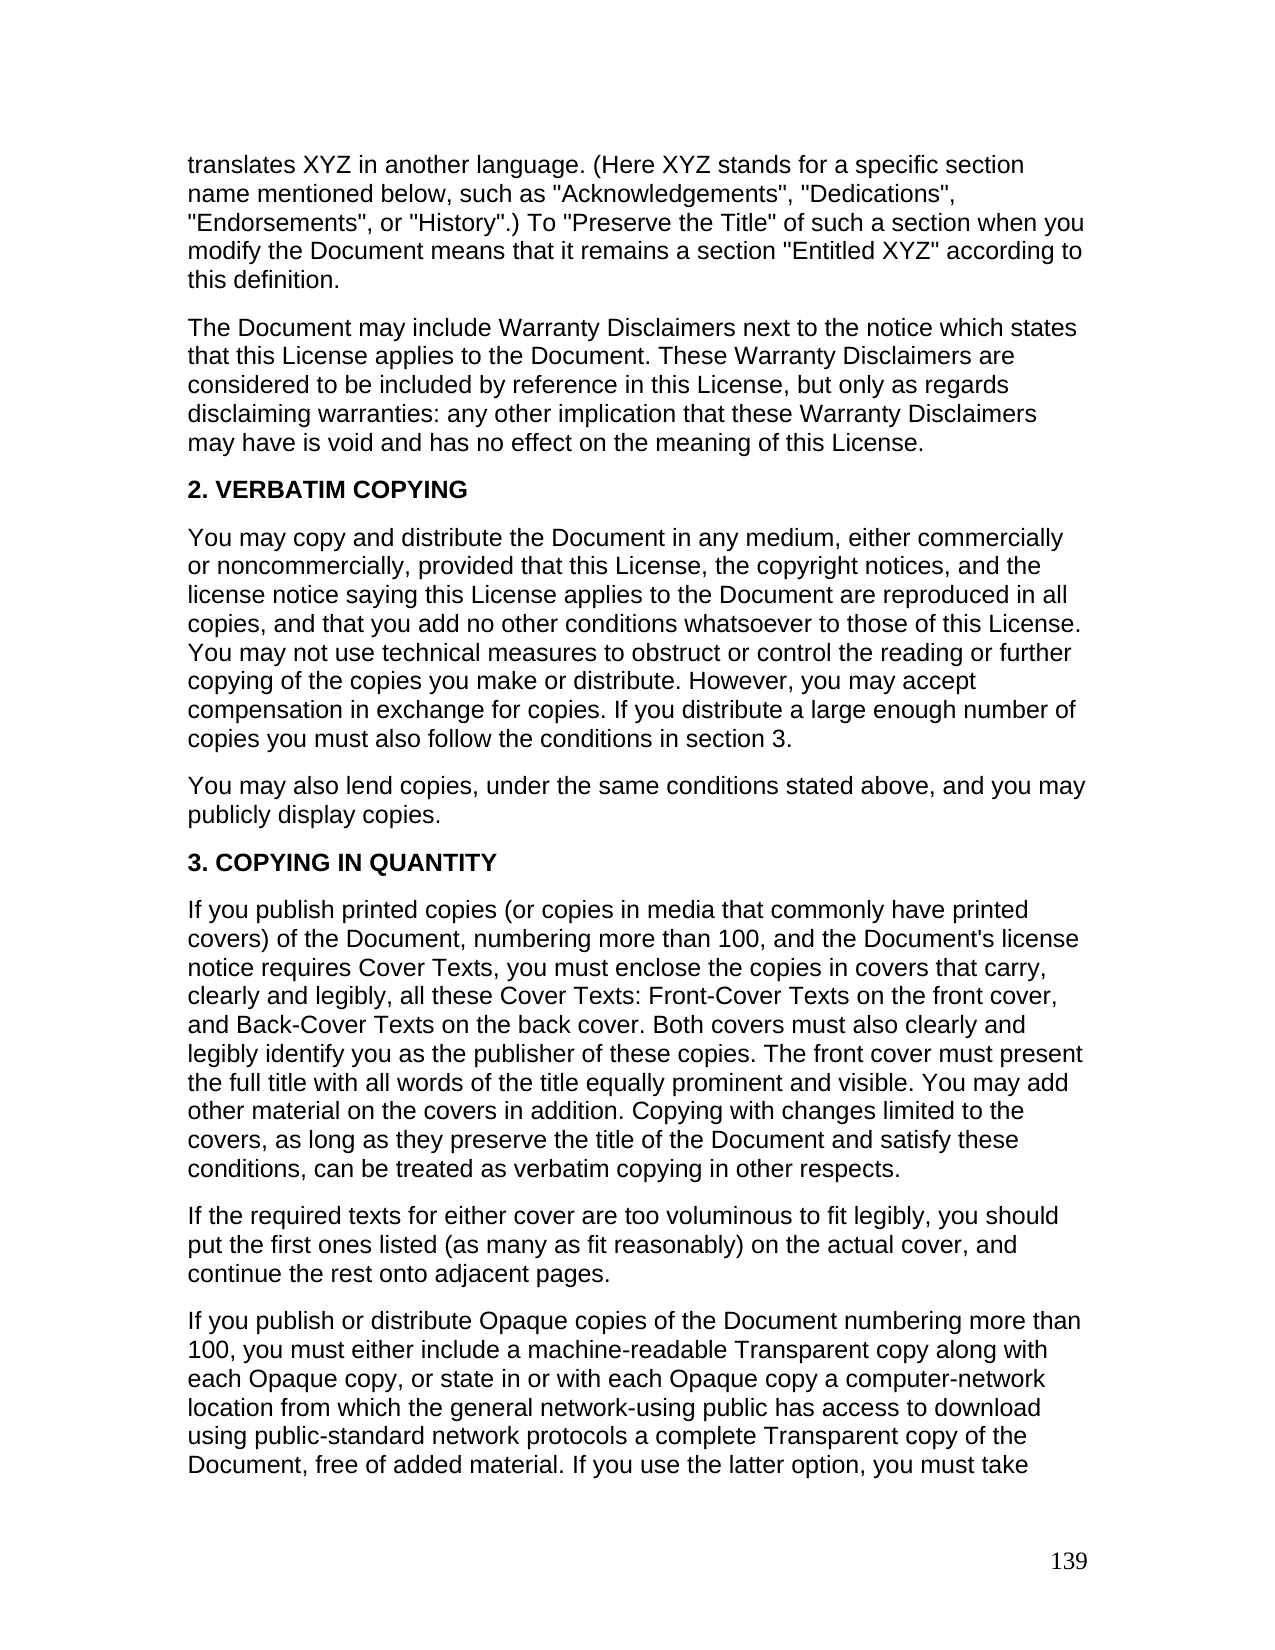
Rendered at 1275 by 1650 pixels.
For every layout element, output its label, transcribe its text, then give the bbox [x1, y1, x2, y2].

text If you publish printed copies (or copies in media that commonly have printed covers) of the Document, numbering more than 100, and the Document's license notice requires Cover Texts, you must enclose the copies in covers that carry, clearly and legibly, all these Cover Texts: Front-Cover Texts on the front cover, and Back-Cover Texts on the back cover. Both covers must also clearly and legibly identify you as the publisher of these copies. The front cover must present the full title with all words of the title equally prominent and visible. You may add other material on the covers in addition. Copying with changes limited to the covers, as long as they preserve the title of the Document and satisfy these conditions, can be treated as verbatim copying in other respects. [187, 895, 1087, 1182]
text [187, 150, 1087, 294]
text You may copy and distribute the Document in any medium, either commercially or noncommercially, provided that this License, the copyright notices, and the license notice saying this License applies to the Document are reproduced in all copies, and that you add no other conditions whatsoever to those of this License. You may not use technical measures to obstruct or control the reading or further copying of the copies you make or distribute. However, you may accept compensation in exchange for copies. If you distribute a large enough number of copies you must also follow the conditions in section 3. [187, 522, 1087, 752]
text 3. COPYING IN QUANTITY [187, 847, 1087, 876]
text You may also lend copies, under the same conditions stated above, and you may publicly display copies. [187, 771, 1087, 829]
text 2. VERBATIM COPYING [187, 475, 1087, 504]
text The Document may include Warranty Disclaimers next to the notice which states that this License applies to the Document. These Warranty Disclaimers are considered to be included by reference in this License, but only as regards disclaiming warranties: any other implication that these Warranty Disclaimers may have is void and has no effect on the meaning of this License. [187, 312, 1087, 456]
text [187, 1306, 1087, 1479]
text If the required texts for either cover are too voluminous to fit legibly, you should put the first ones listed (as many as fit reasonably) on the actual cover, and continue the rest onto adjacent pages. [187, 1201, 1087, 1287]
